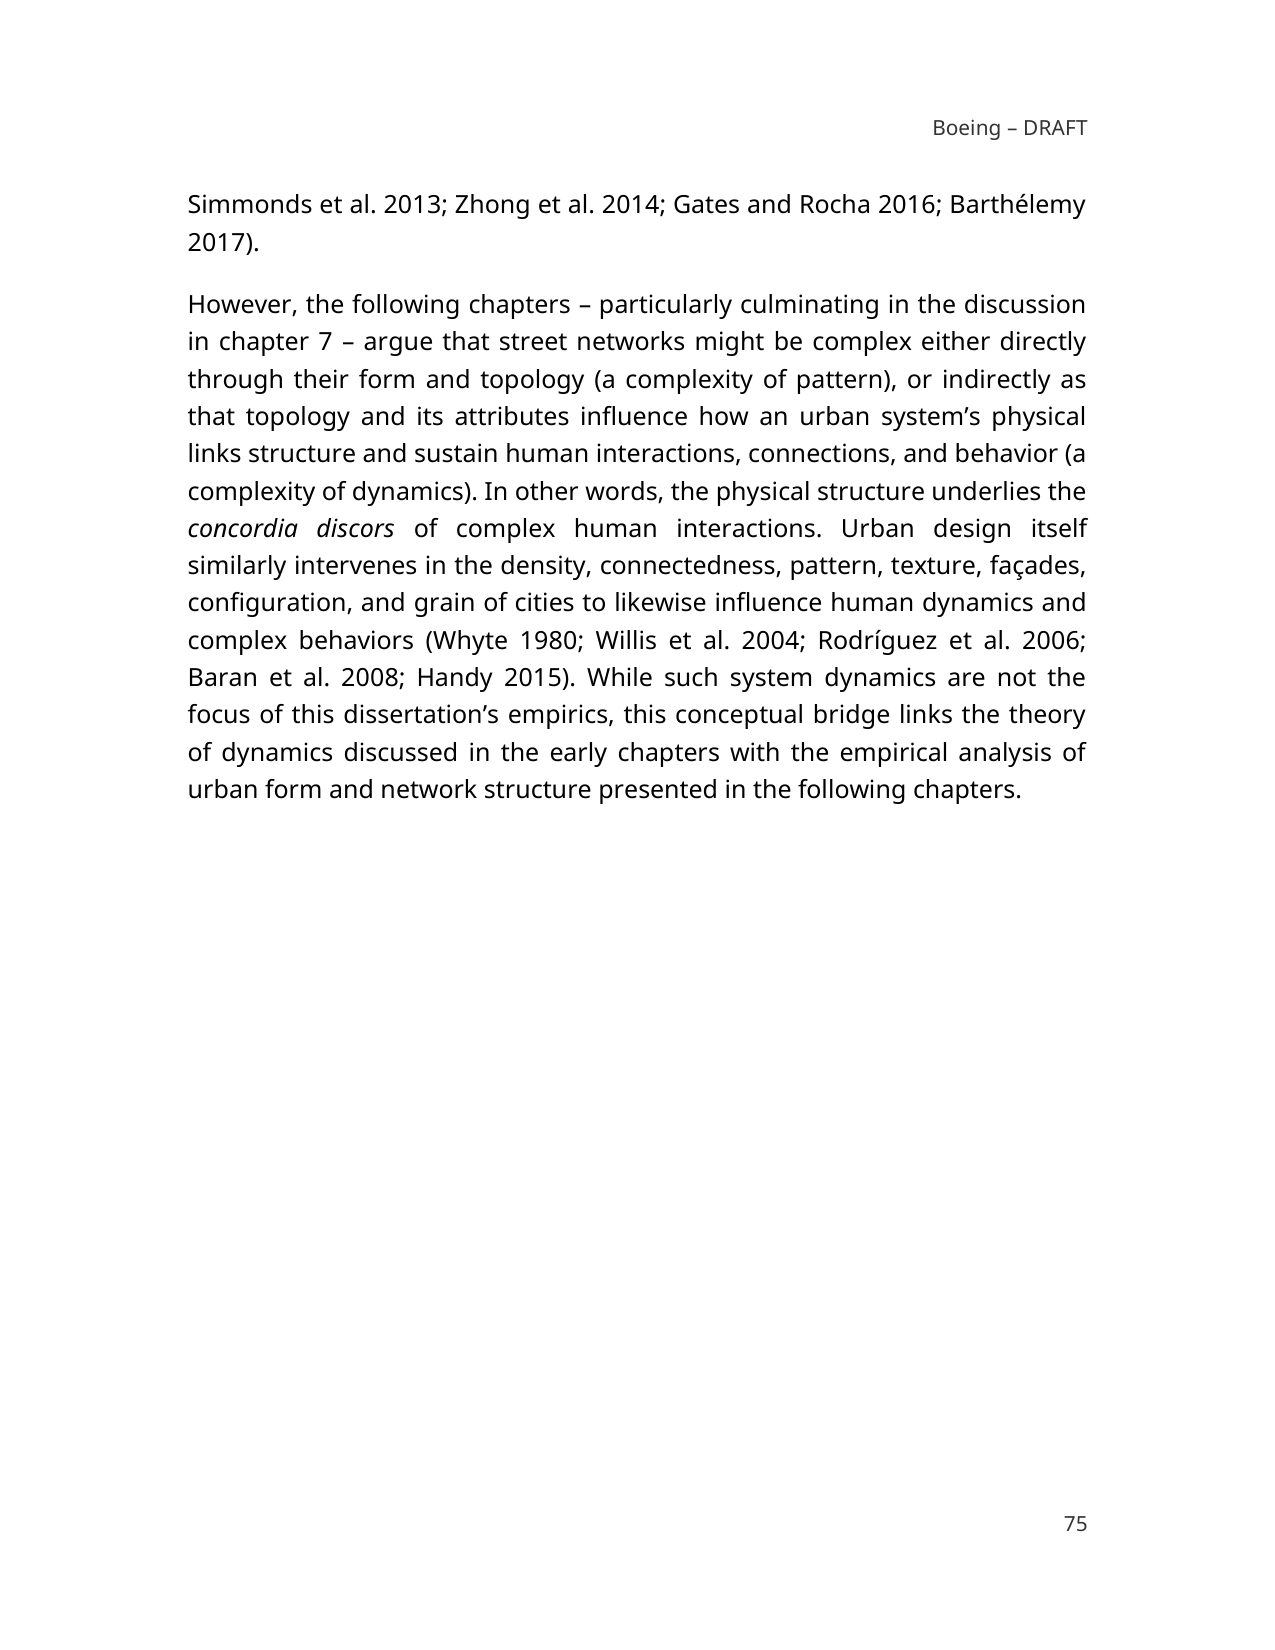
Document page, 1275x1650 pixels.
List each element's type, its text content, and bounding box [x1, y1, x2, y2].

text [187, 187, 1087, 259]
text However, the following chapters – particularly culminating in the discussion in chapter 7 – argue that street networks might be complex either directly through their form and topology (a complexity of pattern), or indirectly as that topology and its attributes influence how an urban system’s physical links structure and sustain human interactions, connections, and behavior (a complexity of dynamics). In other words, the physical structure underlies the concordia discors of complex human interactions. Urban design itself similarly intervenes in the density, connectedness, pattern, texture, façades, configuration, and grain of cities to likewise influence human dynamics and complex behaviors (Whyte 1980; Willis et al. 2004; Rodríguez et al. 2006; Baran et al. 2008; Handy 2015). While such system dynamics are not the focus of this dissertation’s empirics, this conceptual bridge links the theory of dynamics discussed in the early chapters with the empirical analysis of urban form and network structure presented in the following chapters. [187, 287, 1087, 806]
